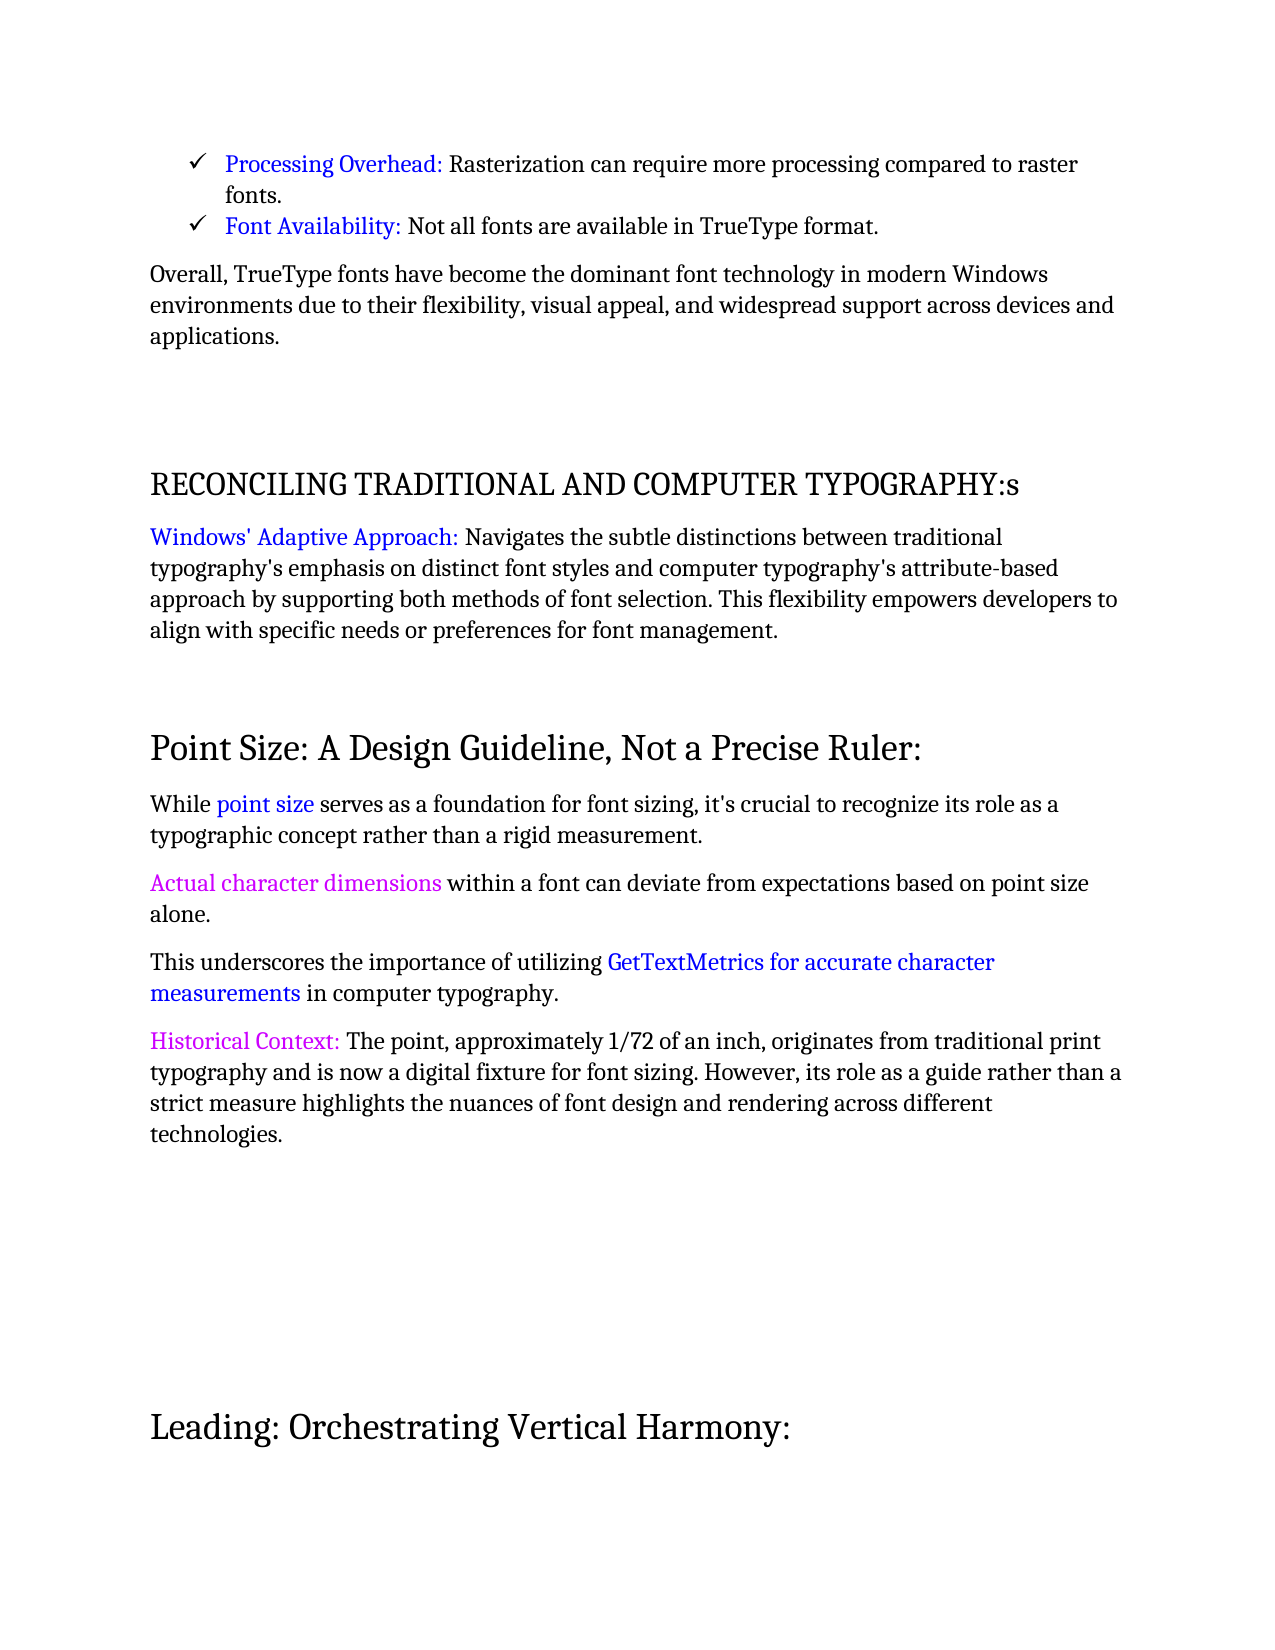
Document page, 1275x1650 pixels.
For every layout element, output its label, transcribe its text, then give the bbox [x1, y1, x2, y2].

text While point size serves as a foundation for font sizing, it's crucial to recognize its role as a typographic concept rather than a rigid measurement. [150, 790, 1125, 850]
list Processing Overhead: Rasterization can require more processing compared to raster fonts. [187, 150, 1125, 210]
list Font Availability: Not all fonts are available in TrueType format. [187, 212, 1125, 241]
text Windows' Adaptive Approach: Navigates the subtle distinctions between traditional typography's emphasis on distinct font styles and computer typography's attribute-based approach by supporting both methods of font selection. This flexibility empowers developers to align with specific needs or preferences for font management. [150, 523, 1125, 645]
text Actual character dimensions within a font can deviate from expectations based on point size alone. [150, 869, 1125, 929]
text Historical Context: The point, approximately 1/72 of an inch, originates from traditional print typography and is now a digital fixture for font sizing. However, its role as a guide rather than a strict measure highlights the nuances of font design and rendering across different technologies. [150, 1027, 1125, 1148]
text Leading: Orchestrating Vertical Harmony: [150, 1406, 1125, 1449]
text RECONCILING TRADITIONAL AND COMPUTER TYPOGRAPHY:s [150, 465, 1125, 503]
text Point Size: A Design Guideline, Not a Precise Ruler: [150, 727, 1125, 770]
text This underscores the importance of utilizing GetTextMetrics for accurate character measurements in computer typography. [150, 948, 1125, 1008]
text Overall, TrueType fonts have become the dominant font technology in modern Windows environments due to their flexibility, visual appeal, and widespread support across devices and applications. [150, 260, 1125, 351]
